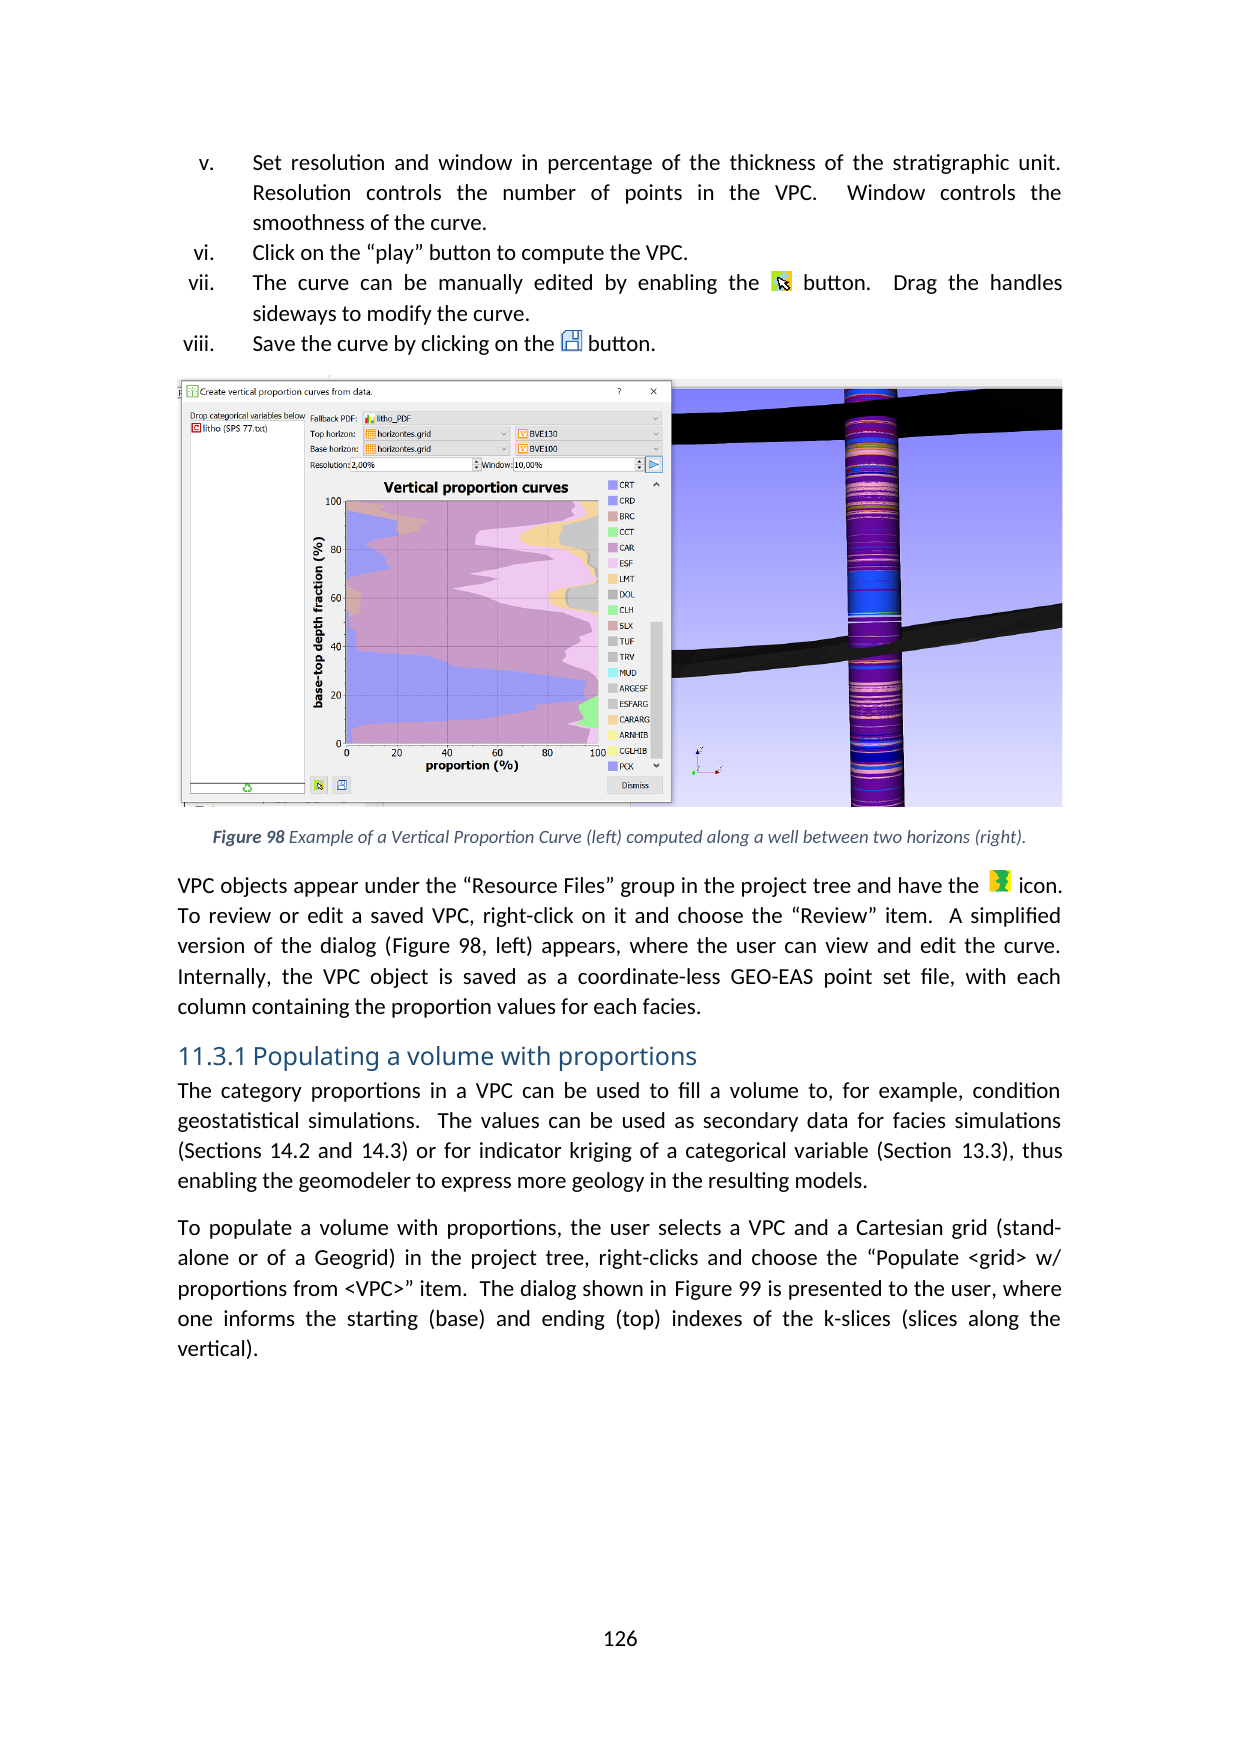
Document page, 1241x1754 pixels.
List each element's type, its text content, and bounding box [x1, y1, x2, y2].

list The curve can be manually edited by enabling the button. Drag the handles sideways to modify the curve. [215, 268, 1063, 327]
list Click on the “play” button to compute the VPC. [215, 238, 1063, 266]
text To populate a volume with proportions, the user selects a VPC and a Cartesian grid (stand-alone or of a Geogrid) in the project tree, right-clicks and choose the “Populate <grid> w/ proportions from <VPC>” item. The dialog shown in Figure 99 is presented to the user, where one informs the starting (base) and ending (top) indexes of the k-slices (slices along the vertical). [177, 1213, 1063, 1362]
picture [560, 330, 583, 352]
text The category proportions in a VPC can be used to fill a volume to, for example, condition geostatistical simulations. The values can be used as secondary data for facies simulations (Sections 14.2 and 14.3) or for indicator kriging of a categorical variable (Section 13.3), thus enabling the geomodeler to express more geology in the resulting models. [177, 1076, 1063, 1194]
text VPC objects appear under the “Resource Files” group in the project tree and have the icon. To review or edit a saved VPC, right-click on it and choose the “Review” item. A simplified version of the dialog (Figure 98, left) appears, where the user can view and edit the curve. Internally, the VPC object is saved as a coordinate-less GEO-EAS point set file, with each column containing the proportion values for each facies. [177, 869, 1063, 1020]
list Set resolution and window in percentage of the thickness of the stratigraphic unit. Resolution controls the number of points in the VPC. Window controls the smoothness of the curve. [215, 148, 1063, 236]
text Figure 98 Example of a Vertical Proportion Curve (left) computed along a well between two horizons (right). [177, 825, 1063, 848]
picture [771, 271, 793, 291]
picture [177, 375, 1063, 807]
list Save the curve by clicking on the button. [215, 329, 1063, 357]
subtitle Populating a volume with proportions [177, 1039, 1063, 1073]
picture [986, 869, 1013, 894]
